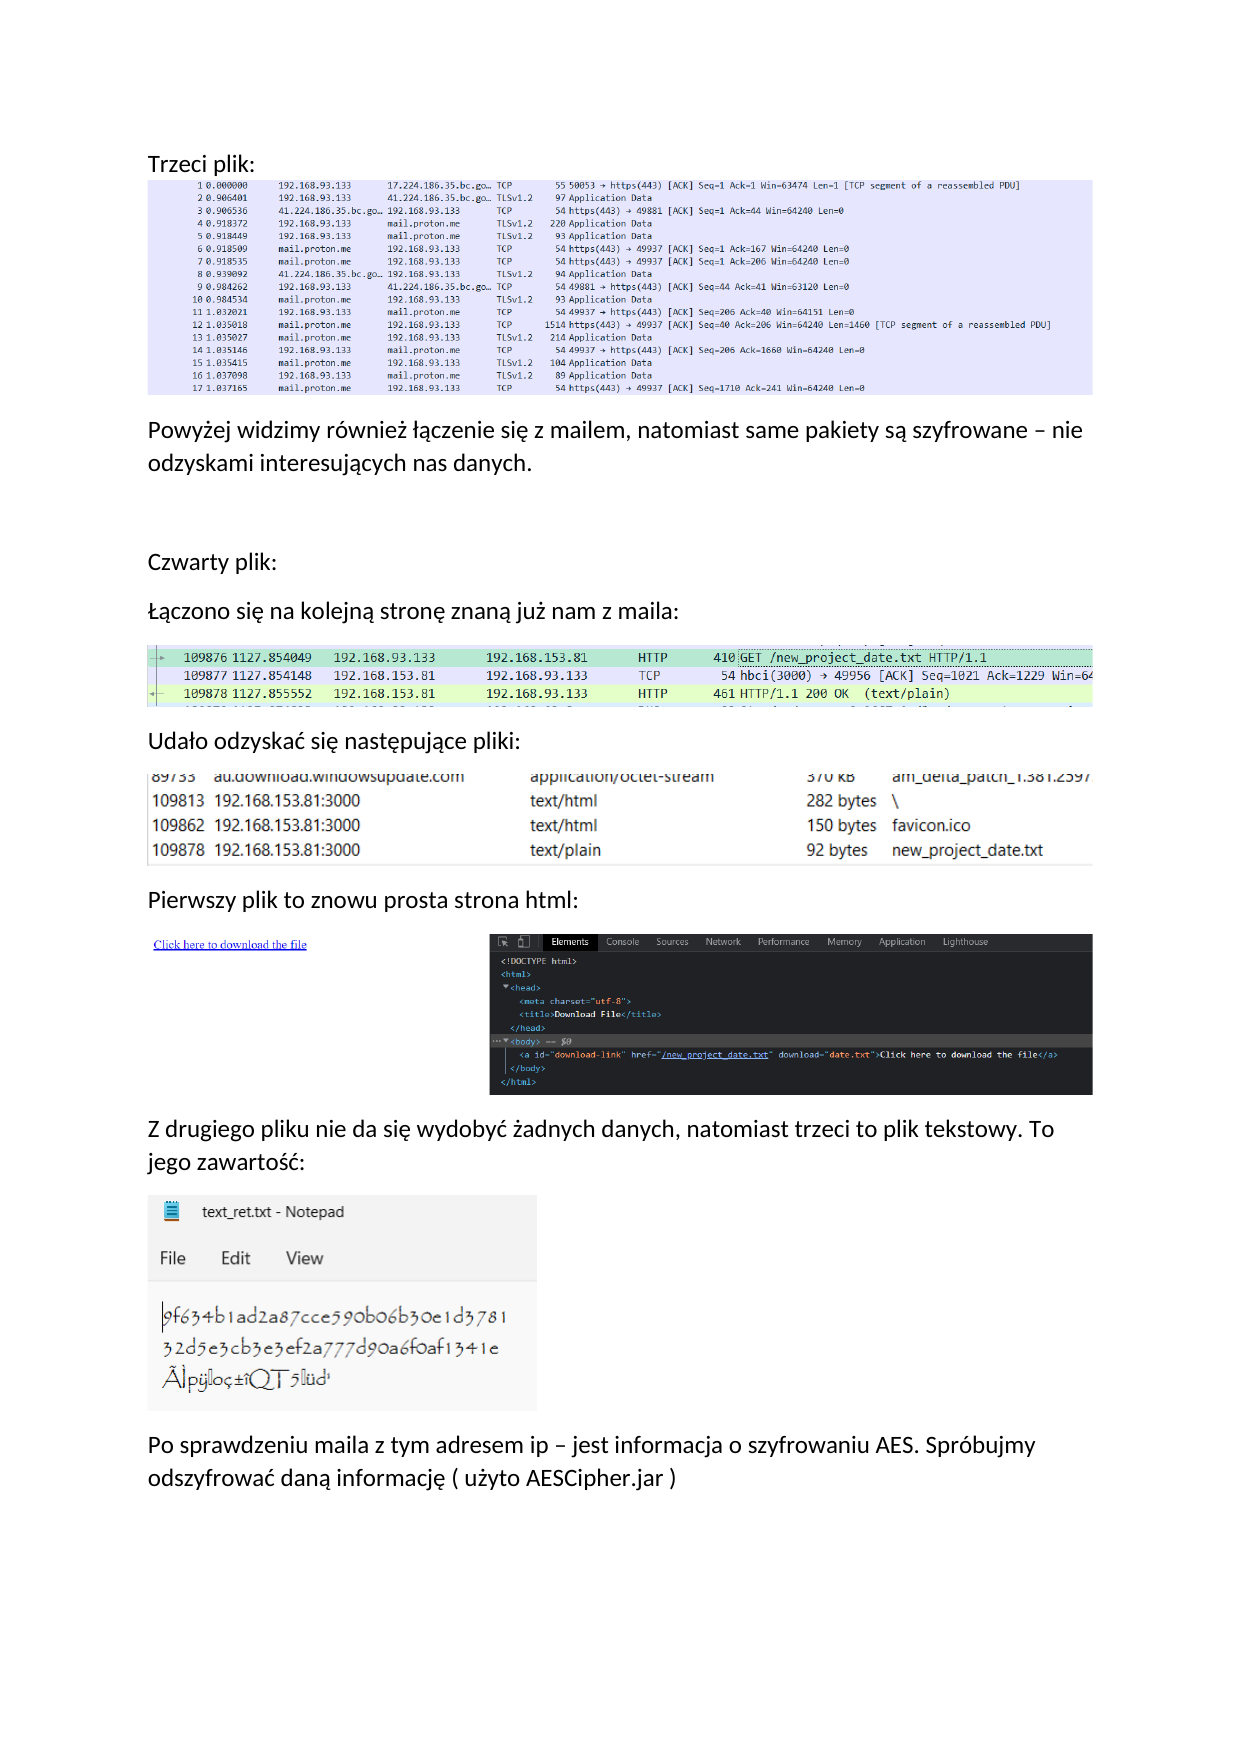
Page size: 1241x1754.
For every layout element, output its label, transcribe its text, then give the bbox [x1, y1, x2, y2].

text Łączono się na kolejną stronę znaną już nam z maila: [148, 596, 1092, 626]
text Udało odzyskać się następujące pliki: [148, 725, 1092, 756]
picture [147, 180, 1093, 395]
picture [147, 774, 1093, 866]
picture [147, 934, 1093, 1095]
picture [147, 1195, 537, 1411]
picture [147, 645, 1093, 707]
text Po sprawdzeniu maila z tym adresem ip – jest informacja o szyfrowaniu AES. Spróbujmy odszyfrować daną informację ( użyto AESCipher.jar ) [148, 1429, 1092, 1493]
text Powyżej widzimy również łączenie się z mailem, natomiast same pakiety są szyfrowane – nie odzyskami interesujących nas danych. [148, 414, 1092, 477]
text Z drugiego pliku nie da się wydobyć żadnych danych, natomiast trzeci to plik tekstowy. To jego zawartość: [148, 1113, 1092, 1176]
text Czwarty plik: [148, 546, 1092, 576]
text Trzeci plik: [148, 148, 1092, 180]
text Pierwszy plik to znowu prosta strona html: [148, 884, 1092, 915]
